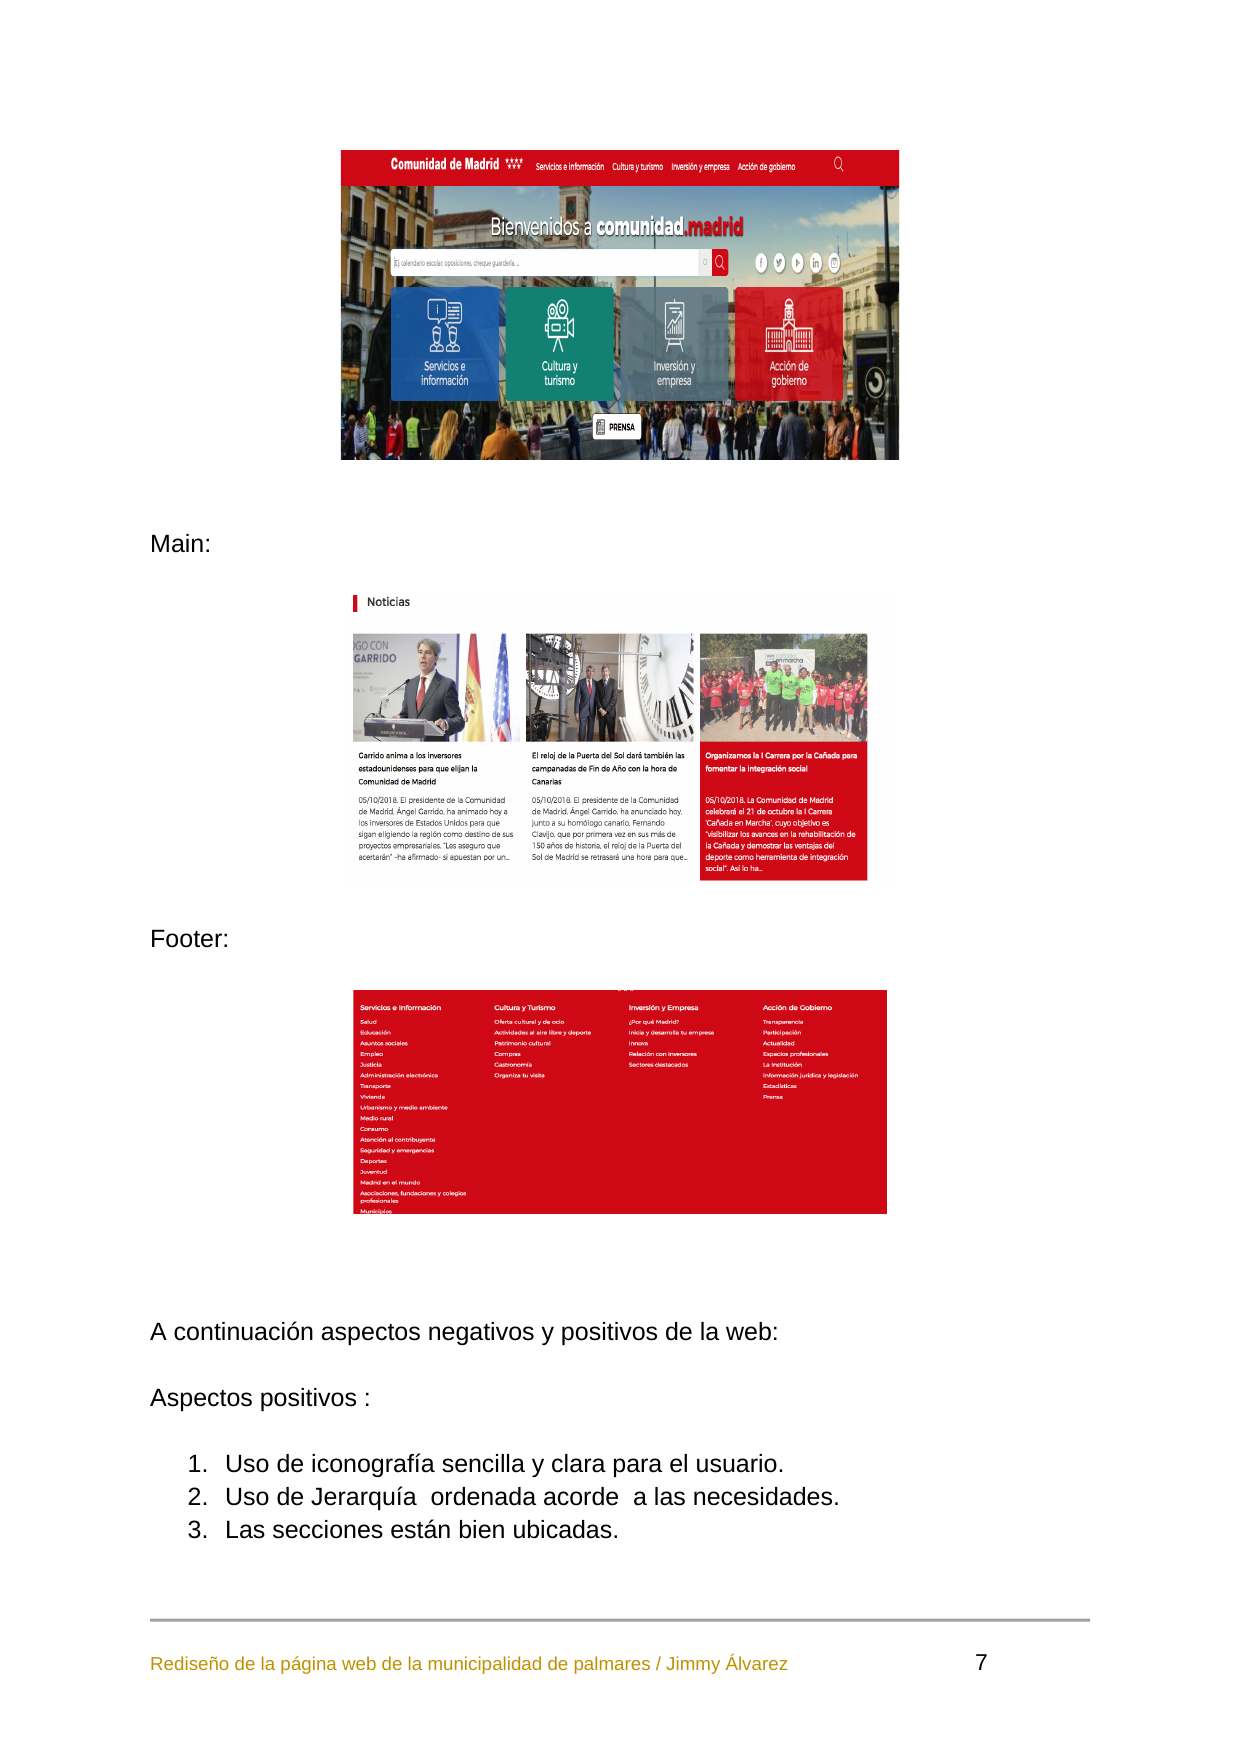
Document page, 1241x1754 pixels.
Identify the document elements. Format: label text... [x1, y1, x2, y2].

list Uso de iconografía sencilla y clara para el usuario. [187, 1449, 1090, 1478]
picture [340, 150, 900, 460]
picture [345, 595, 895, 888]
text Aspectos positivos : [150, 1383, 1090, 1412]
text A continuación aspectos negativos y positivos de la web: [150, 1317, 1090, 1346]
text Main: [150, 529, 1090, 558]
picture [353, 990, 887, 1214]
list Uso de Jerarquía ordenada acorde a las necesidades. [187, 1482, 1090, 1511]
list Las secciones están bien ubicadas. [187, 1515, 1090, 1544]
text Footer: [150, 924, 1090, 953]
